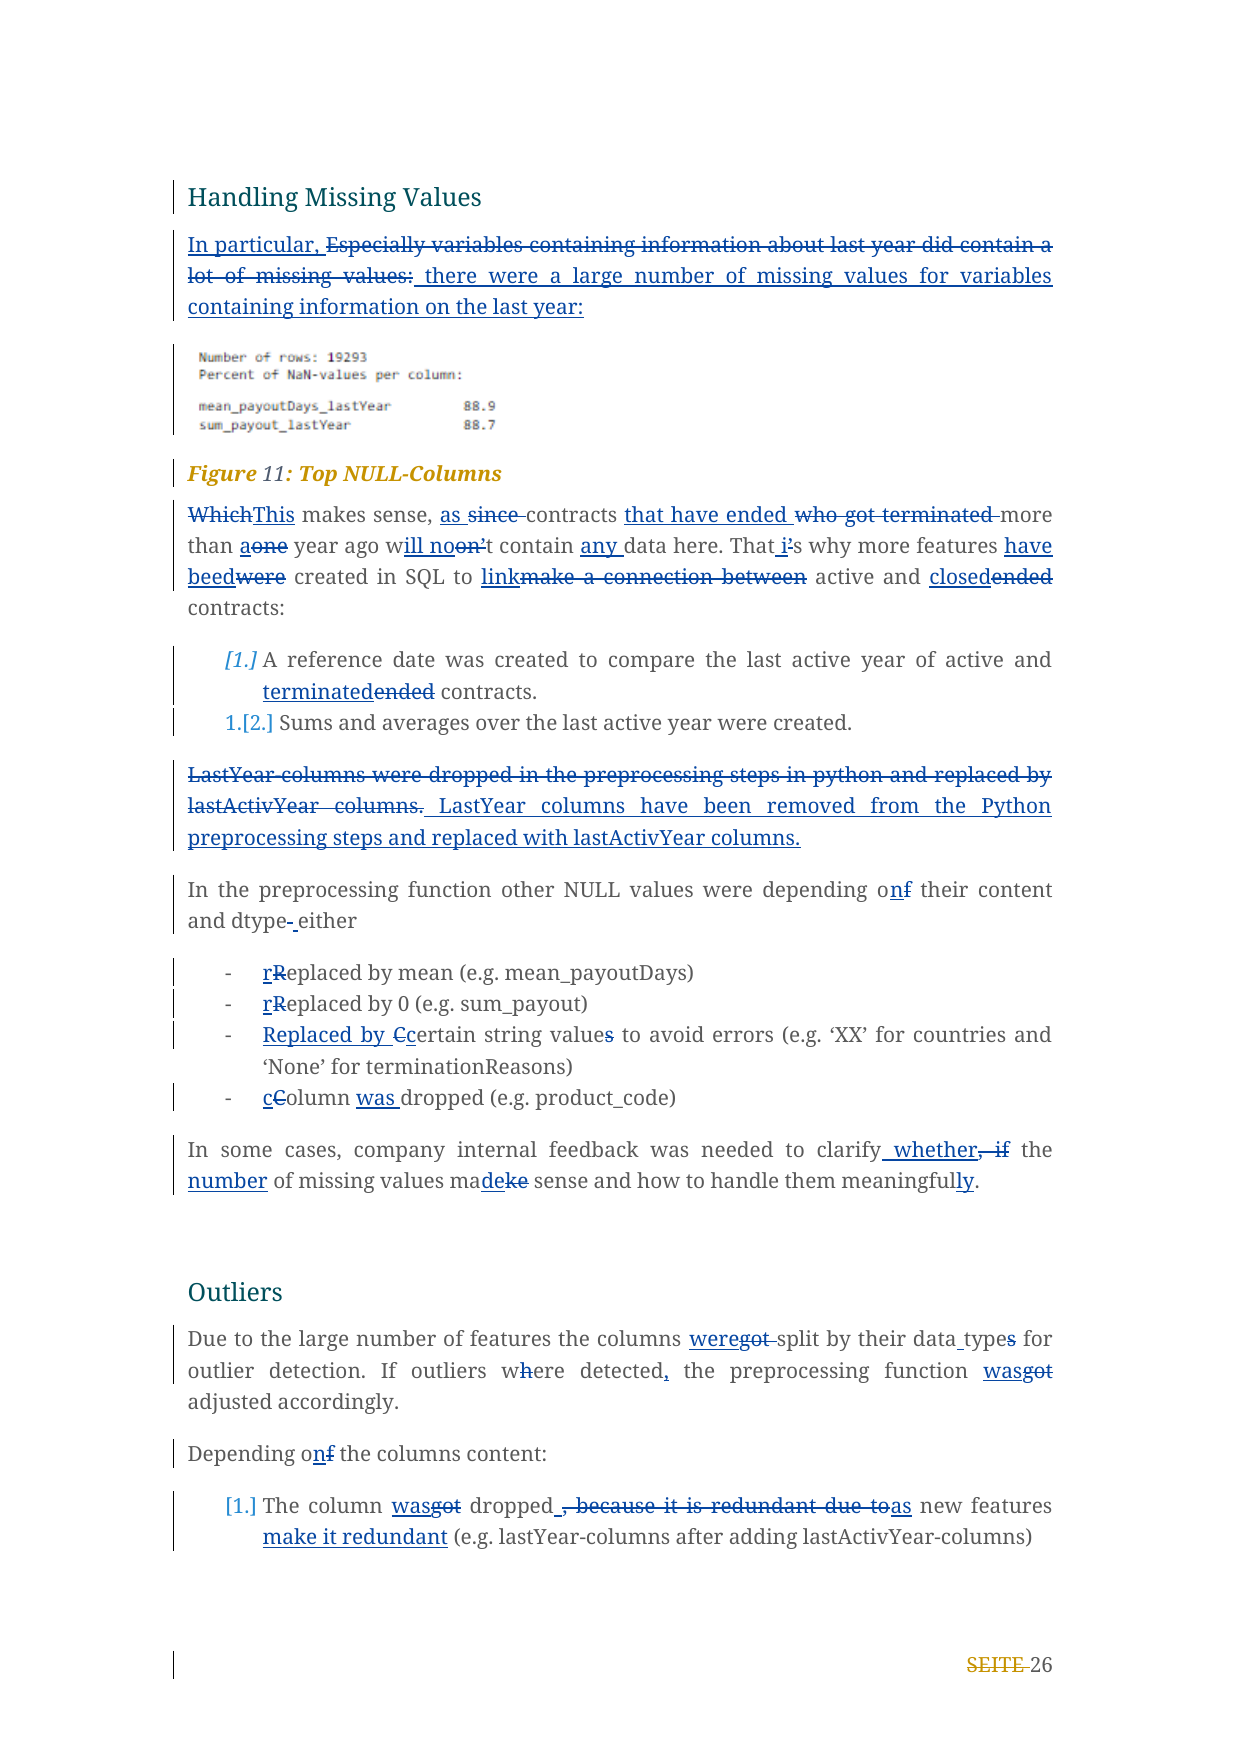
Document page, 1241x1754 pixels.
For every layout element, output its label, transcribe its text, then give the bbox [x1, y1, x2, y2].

list eplaced by mean (e.g. mean_payoutDays) [225, 958, 1053, 986]
list A reference date was created to compare the last active year of active and contracts. [225, 646, 1053, 705]
subtitle Outliers [187, 1275, 1053, 1309]
text In some cases, company internal feedback was needed to clarify the of missing values ma sense and how to handle them meaningful. [187, 1135, 1053, 1195]
text Depending o the columns content: [187, 1439, 1053, 1468]
text makes sense, contracts more than year ago wt contain data here. Thats why more features created in SQL to active and contracts: [187, 500, 1053, 622]
list Sums and averages over the last active year were created. [225, 708, 1053, 736]
list olumn dropped (e.g. product_code) [225, 1083, 1053, 1111]
subtitle Handling Missing Values [187, 180, 1053, 214]
list The column dropped new features (e.g. lastYear-columns after adding lastActivYear-columns) [225, 1491, 1053, 1551]
text Figure : Top NULL-Columns [187, 459, 1053, 487]
text Due to the large number of features the columns split by their datatype for outlier detection. If outliers were detected the preprocessing function adjusted accordingly. [187, 1324, 1053, 1416]
text In the preprocessing function other NULL values were depending o their content and dtypeeither [187, 875, 1053, 934]
picture [187, 344, 930, 436]
list eplaced by 0 (e.g. sum_payout) [225, 989, 1053, 1018]
list ertain string value to avoid errors (e.g. ‘XX’ for countries and ‘None’ for terminationReasons) [225, 1021, 1053, 1080]
